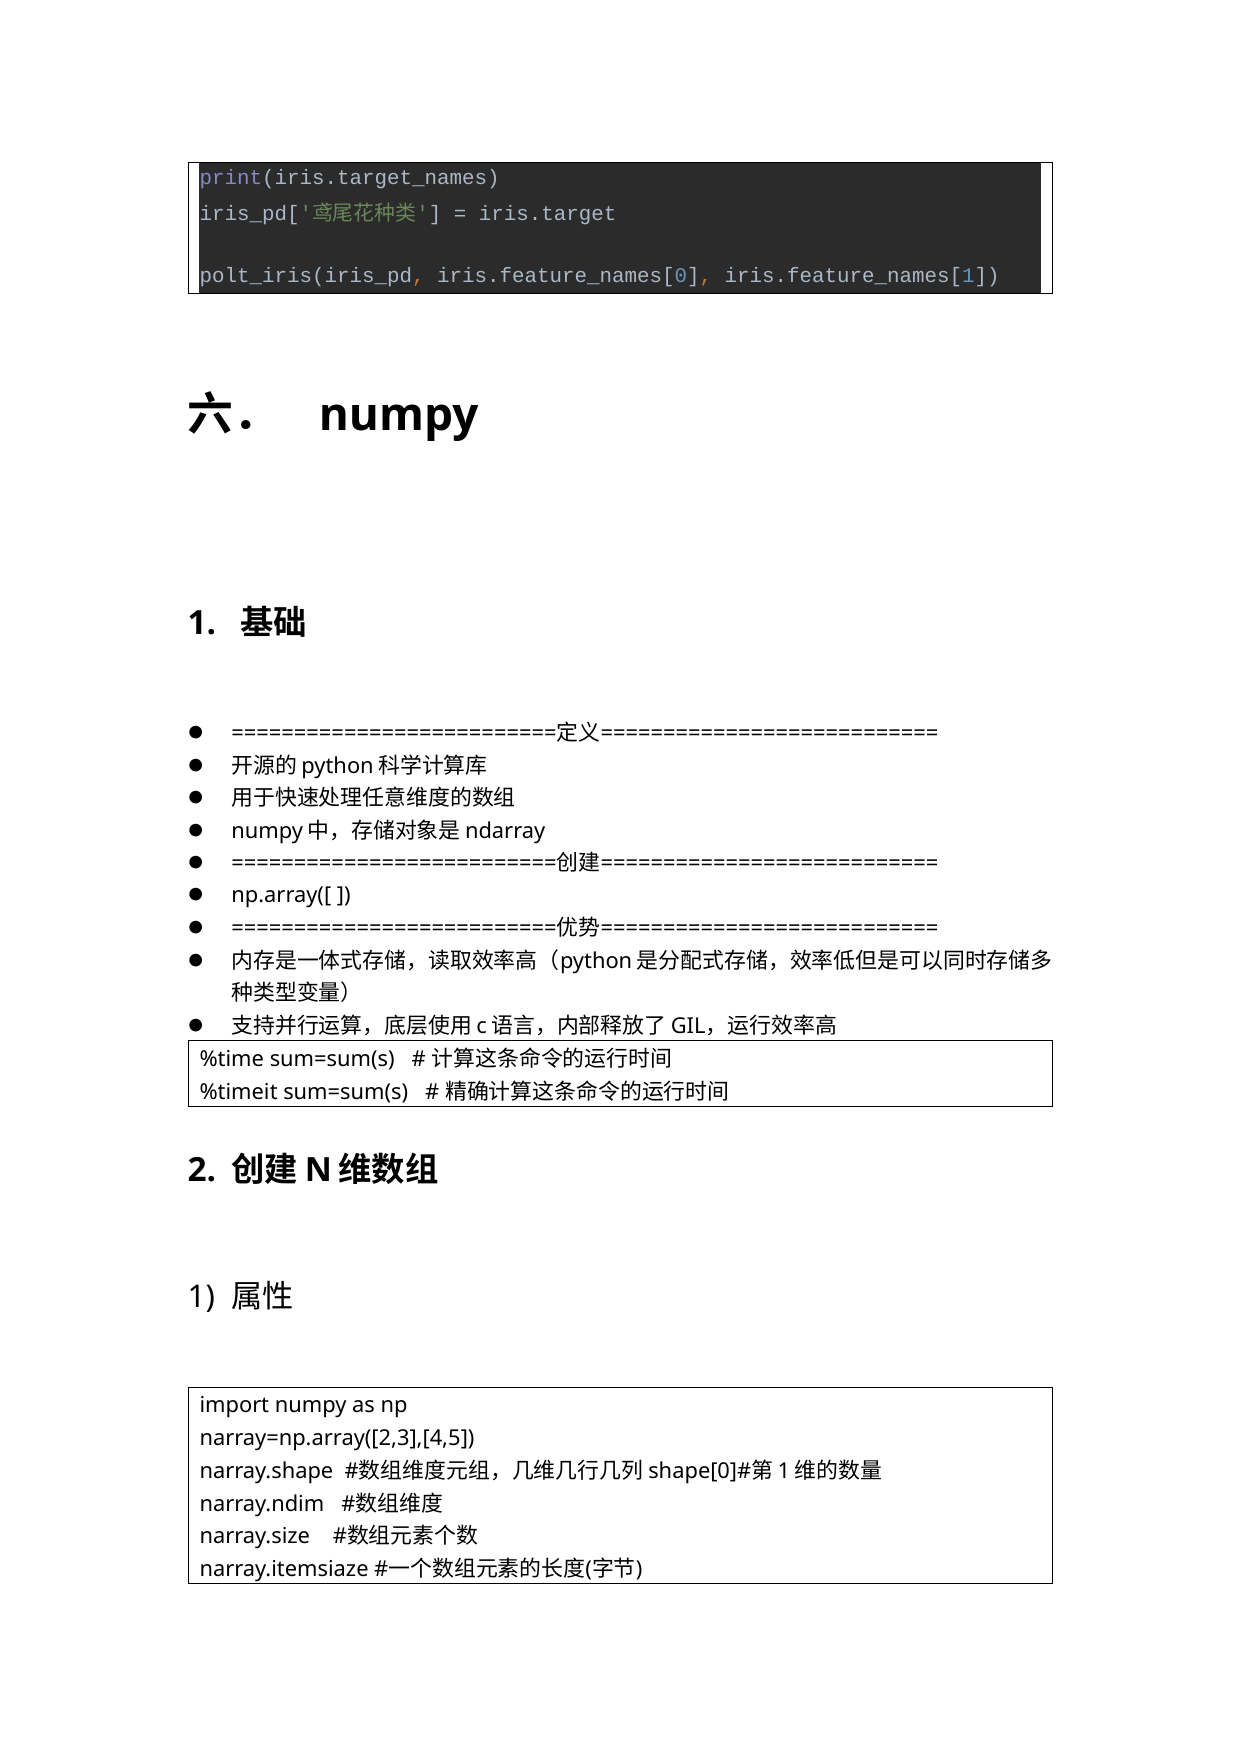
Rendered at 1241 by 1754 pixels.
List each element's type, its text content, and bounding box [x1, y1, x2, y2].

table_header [189, 1388, 1052, 1583]
list 支持并行运算，底层使用c语言，内部释放了GIL，运行效率高 [187, 1007, 1053, 1040]
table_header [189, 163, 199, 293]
list 内存是一体式存储，读取效率高（python是分配式存储，效率低但是可以同时存储多种类型变量） [187, 942, 1053, 1007]
list ==========================创建=========================== [187, 845, 1053, 877]
table_header %time sum=sum(s) # 计算这条命令的运行时间 %timeit sum=sum(s) # 精确计算这条命令的运行时间 [189, 1041, 1052, 1106]
list 开源的python科学计算库 [187, 747, 1053, 780]
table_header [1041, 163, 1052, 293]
subtitle numpy [187, 362, 1053, 459]
list 用于快速处理任意维度的数组 [187, 780, 1053, 812]
list numpy中，存储对象是ndarray [187, 812, 1053, 845]
subtitle 属性 [187, 1262, 1053, 1327]
list np.array([ ]) [187, 877, 1053, 910]
subtitle 创建N维数组 [187, 1134, 1053, 1199]
subtitle 基础 [187, 588, 1053, 653]
list ==========================定义=========================== [187, 715, 1053, 747]
list ==========================优势=========================== [187, 910, 1053, 942]
